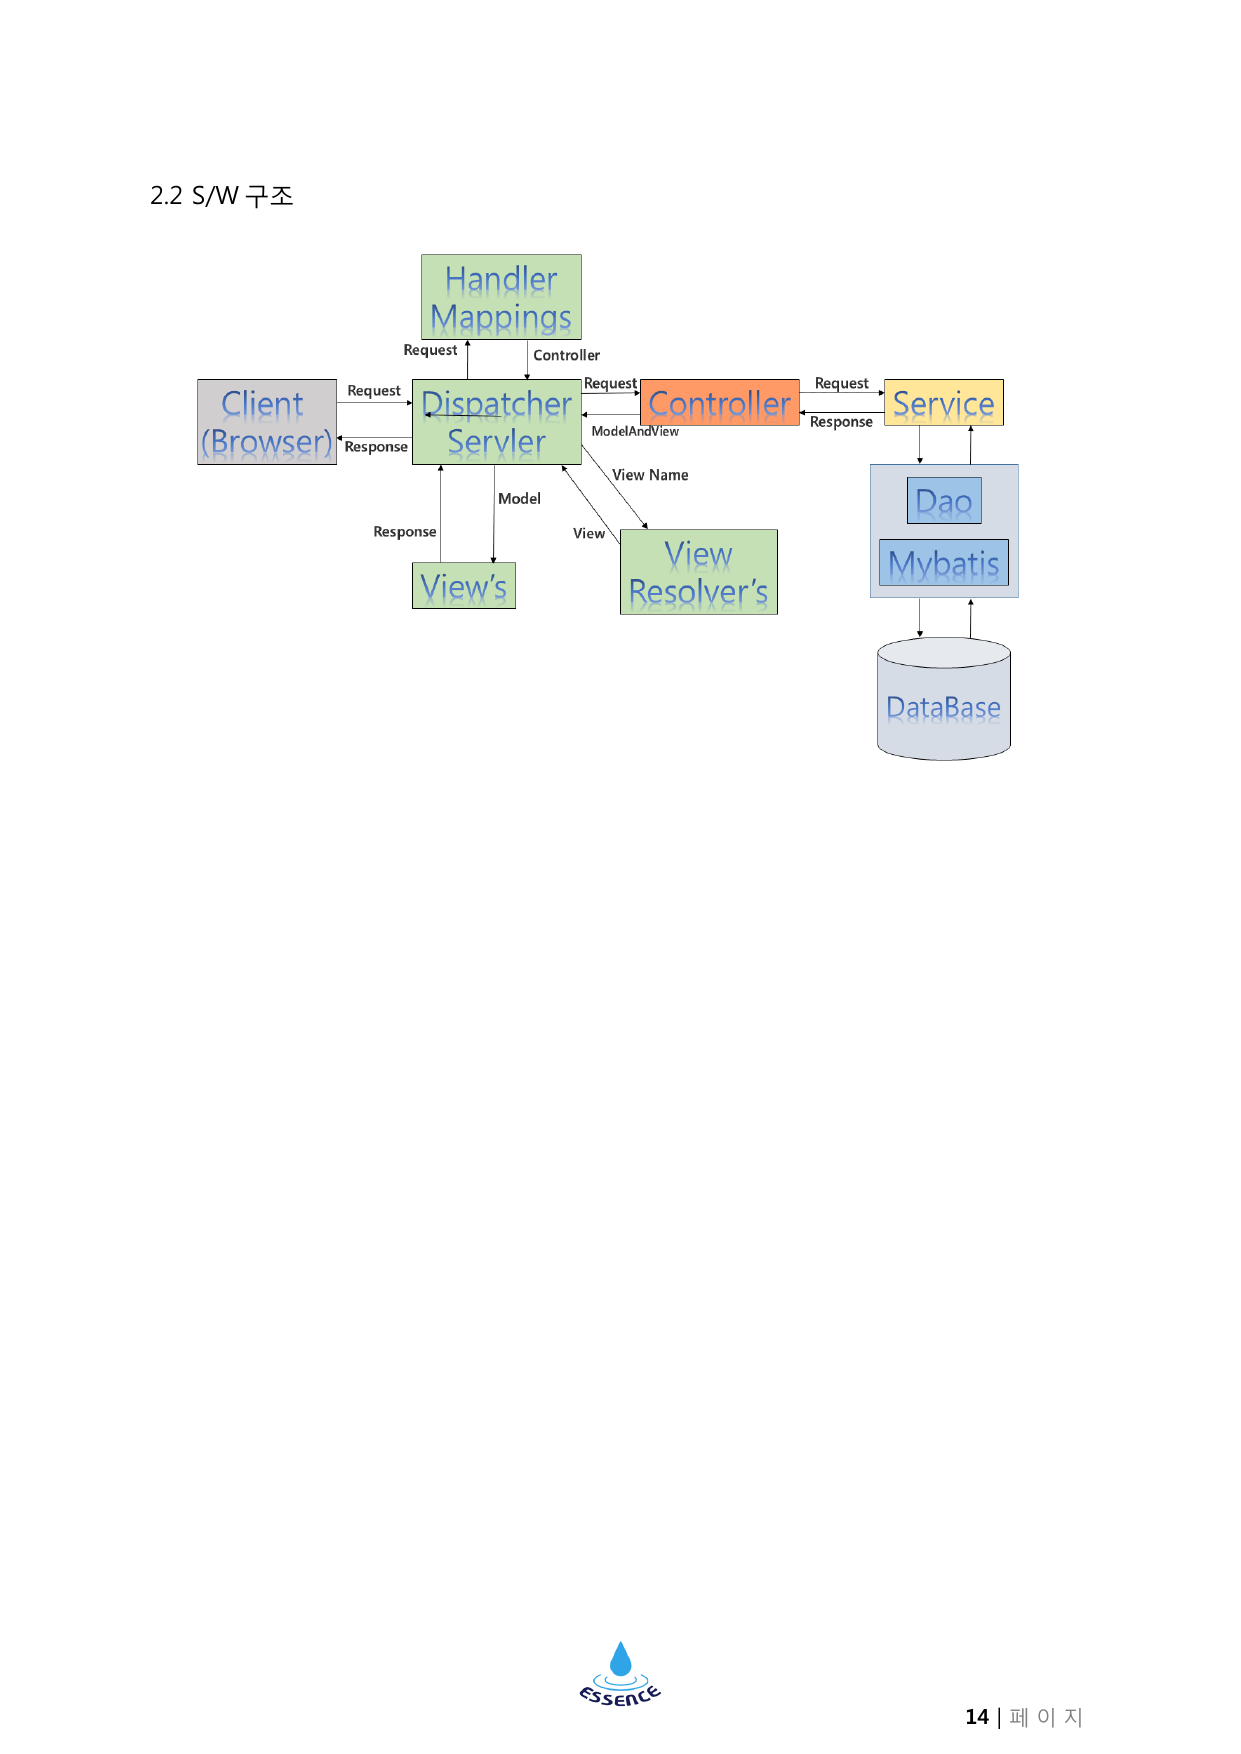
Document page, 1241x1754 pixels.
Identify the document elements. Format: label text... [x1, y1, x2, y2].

picture [180, 240, 1061, 786]
picture [567, 1619, 673, 1725]
text 2.2 S/W구조 [150, 177, 1090, 210]
